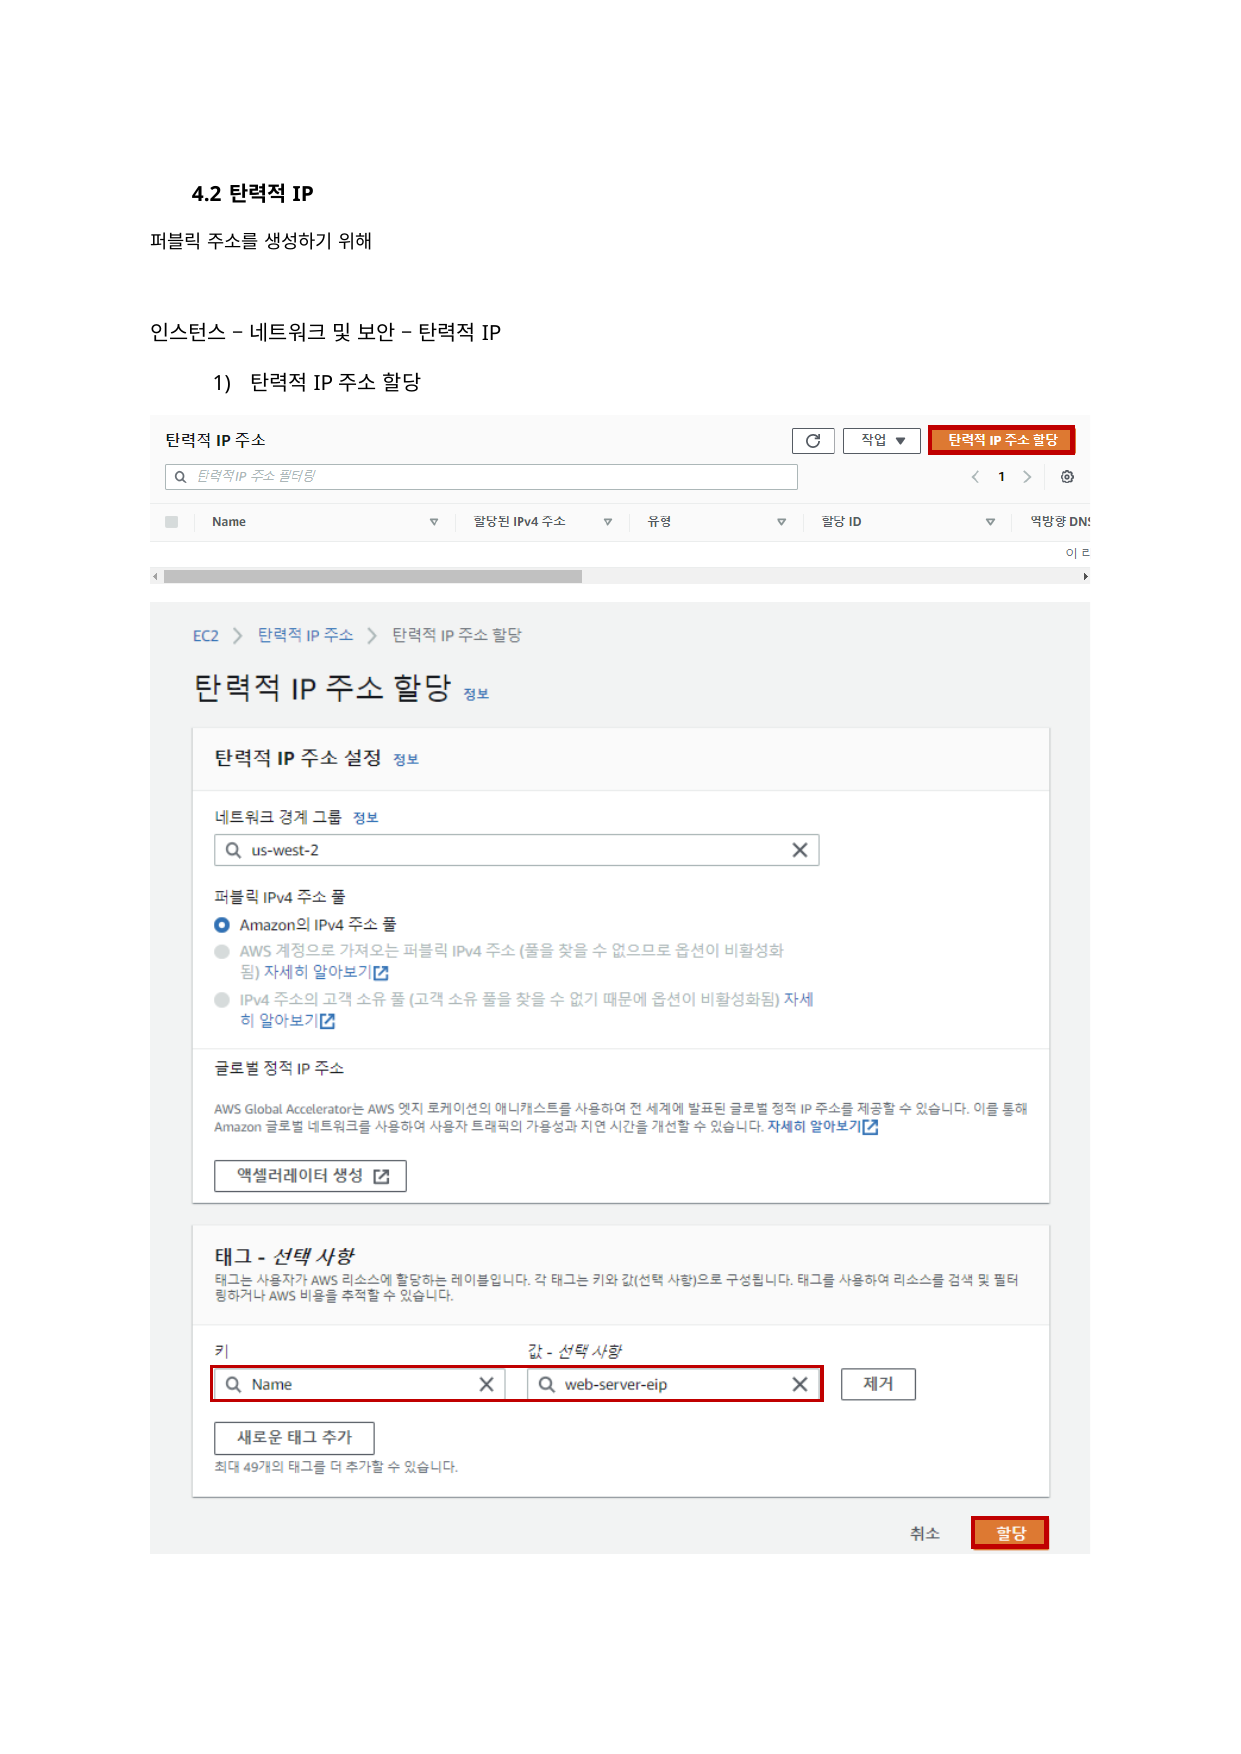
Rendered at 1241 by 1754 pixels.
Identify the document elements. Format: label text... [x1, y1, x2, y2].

subtitle 탄력적 IP 주소 할당 [212, 366, 1090, 396]
picture [150, 602, 1091, 1554]
text 퍼블릭 주소를 생성하기 위해 [150, 227, 1090, 254]
picture [150, 415, 1091, 584]
text 인스턴스 – 네트워크 및 보안 – 탄력적 IP [150, 317, 1090, 347]
subtitle 탄력적 IP [192, 177, 1090, 207]
